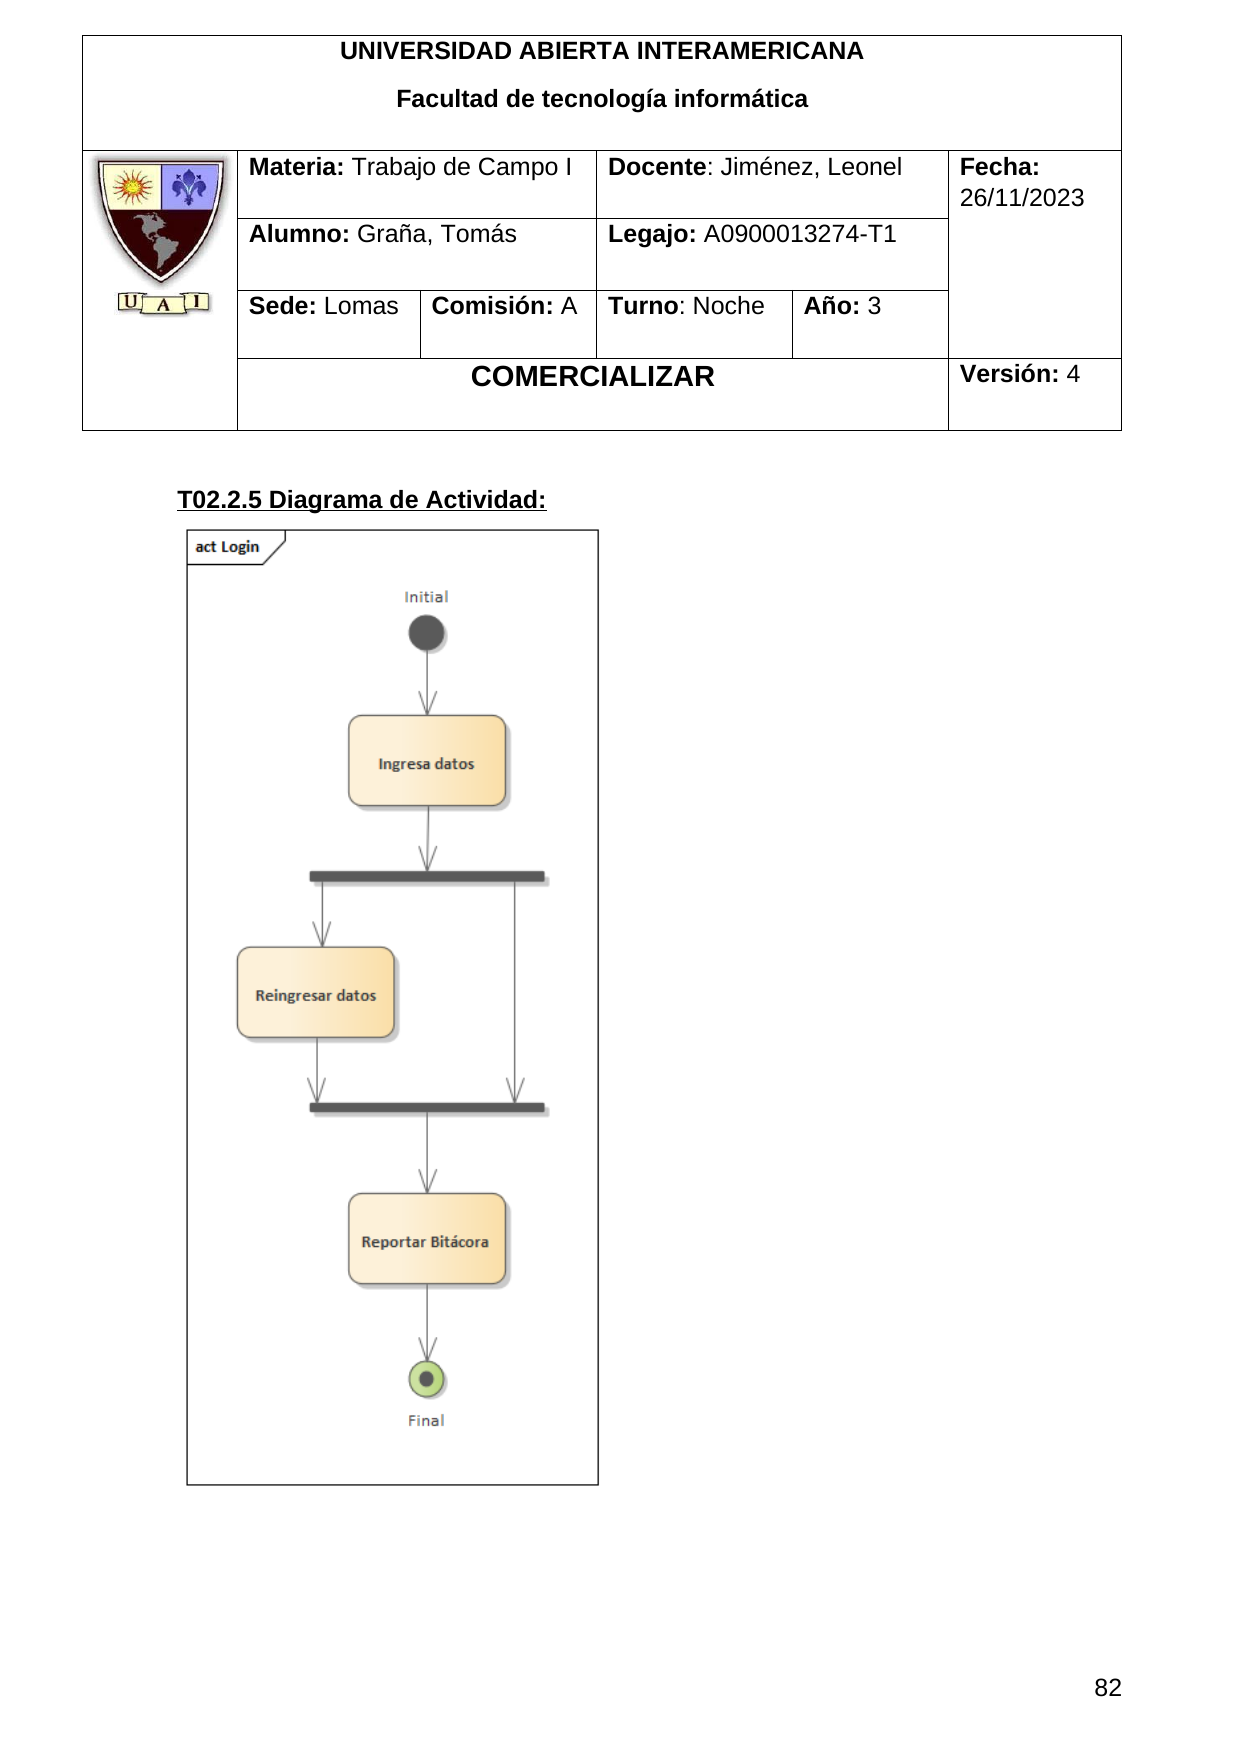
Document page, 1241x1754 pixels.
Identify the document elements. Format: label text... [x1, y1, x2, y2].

picture [87, 151, 234, 320]
picture [177, 520, 607, 1495]
subtitle T02.2.5 Diagrama de Actividad: [177, 485, 1122, 513]
